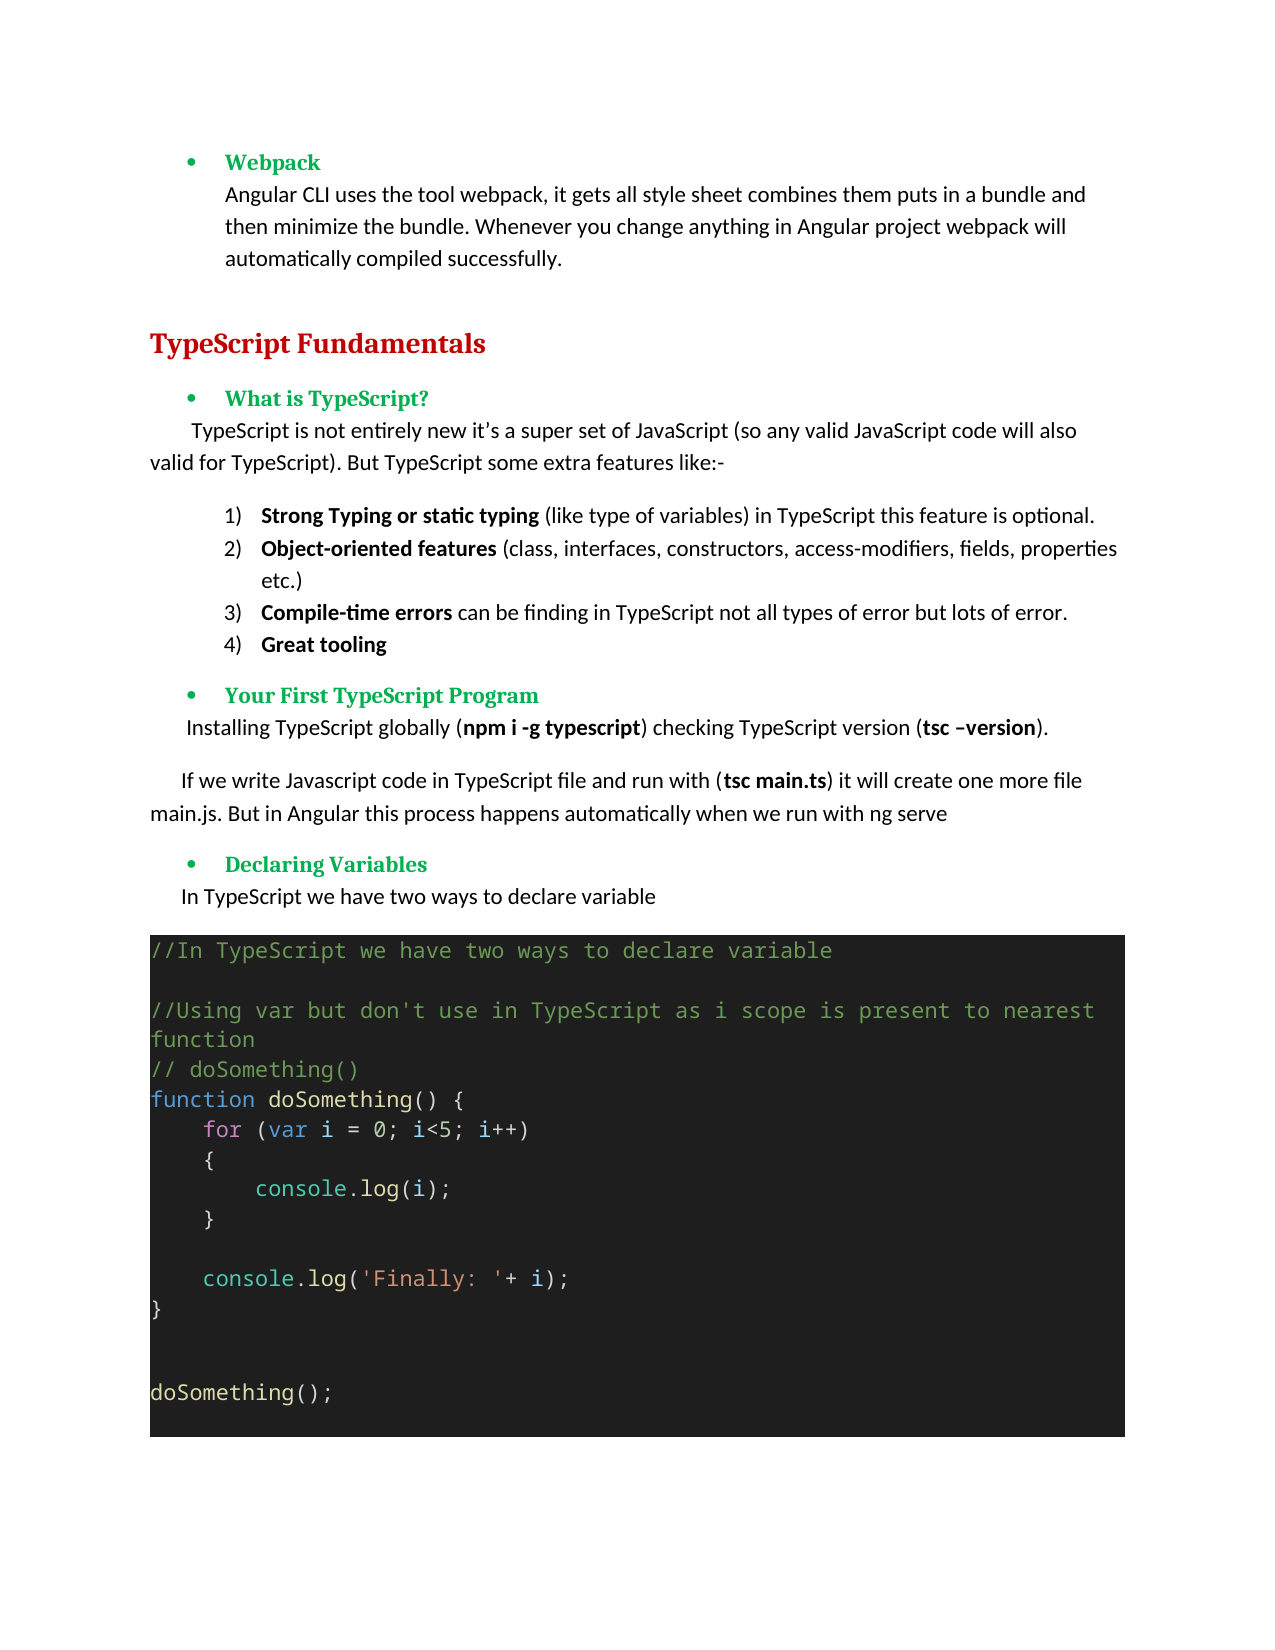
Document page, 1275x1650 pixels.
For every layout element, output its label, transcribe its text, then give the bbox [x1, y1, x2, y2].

text doSomething(); [150, 1377, 1125, 1407]
text //In TypeScript we have two ways to declare variable [150, 935, 1125, 965]
text } [150, 1203, 1125, 1233]
list Great tooling [223, 630, 1125, 658]
text Angular CLI uses the tool webpack, it gets all style sheet combines them puts in a bundle and then minimize the bundle. Whenever you change anything in Angular project webpack will automatically compiled successfully. [225, 180, 1125, 273]
list Object-oriented features (class, interfaces, constructors, access-modifiers, fields, properties etc.) [223, 534, 1125, 594]
list Strong Typing or static typing (like type of variables) in TypeScript this feature is optional. [223, 502, 1125, 529]
subtitle Webpack [187, 150, 1125, 176]
text In TypeScript we have two ways to declare variable [150, 882, 1125, 910]
text // doSomething() [150, 1054, 1125, 1084]
text for (var i = 0; i<5; i++) [150, 1114, 1125, 1143]
text console.log('Finally: '+ i); [150, 1263, 1125, 1292]
text console.log(i); [150, 1173, 1125, 1203]
subtitle Your First TypeScript Program [187, 683, 1125, 710]
subtitle What is TypeScript? [187, 386, 1125, 412]
text { [150, 1143, 1125, 1173]
text } [150, 1292, 1125, 1322]
list Compile-time errors can be finding in TypeScript not all types of error but lots of error. [223, 598, 1125, 626]
subtitle TypeScript Fundamentals [150, 327, 1125, 360]
text function doSomething() { [150, 1084, 1125, 1114]
text TypeScript is not entirely new it’s a super set of JavaScript (so any valid JavaScript code will also valid for TypeScript). But TypeScript some extra features like:- [150, 416, 1125, 477]
text //Using var but don't use in TypeScript as i scope is present to nearest function [150, 994, 1125, 1054]
text If we write Javascript code in TypeScript file and run with (tsc main.ts) it will create one more file main.js. But in Angular this process happens automatically when we run with ng serve [150, 767, 1125, 827]
text Installing TypeScript globally (npm i -g typescript) checking TypeScript version (tsc –version). [150, 713, 1125, 742]
subtitle Declaring Variables [187, 852, 1125, 878]
